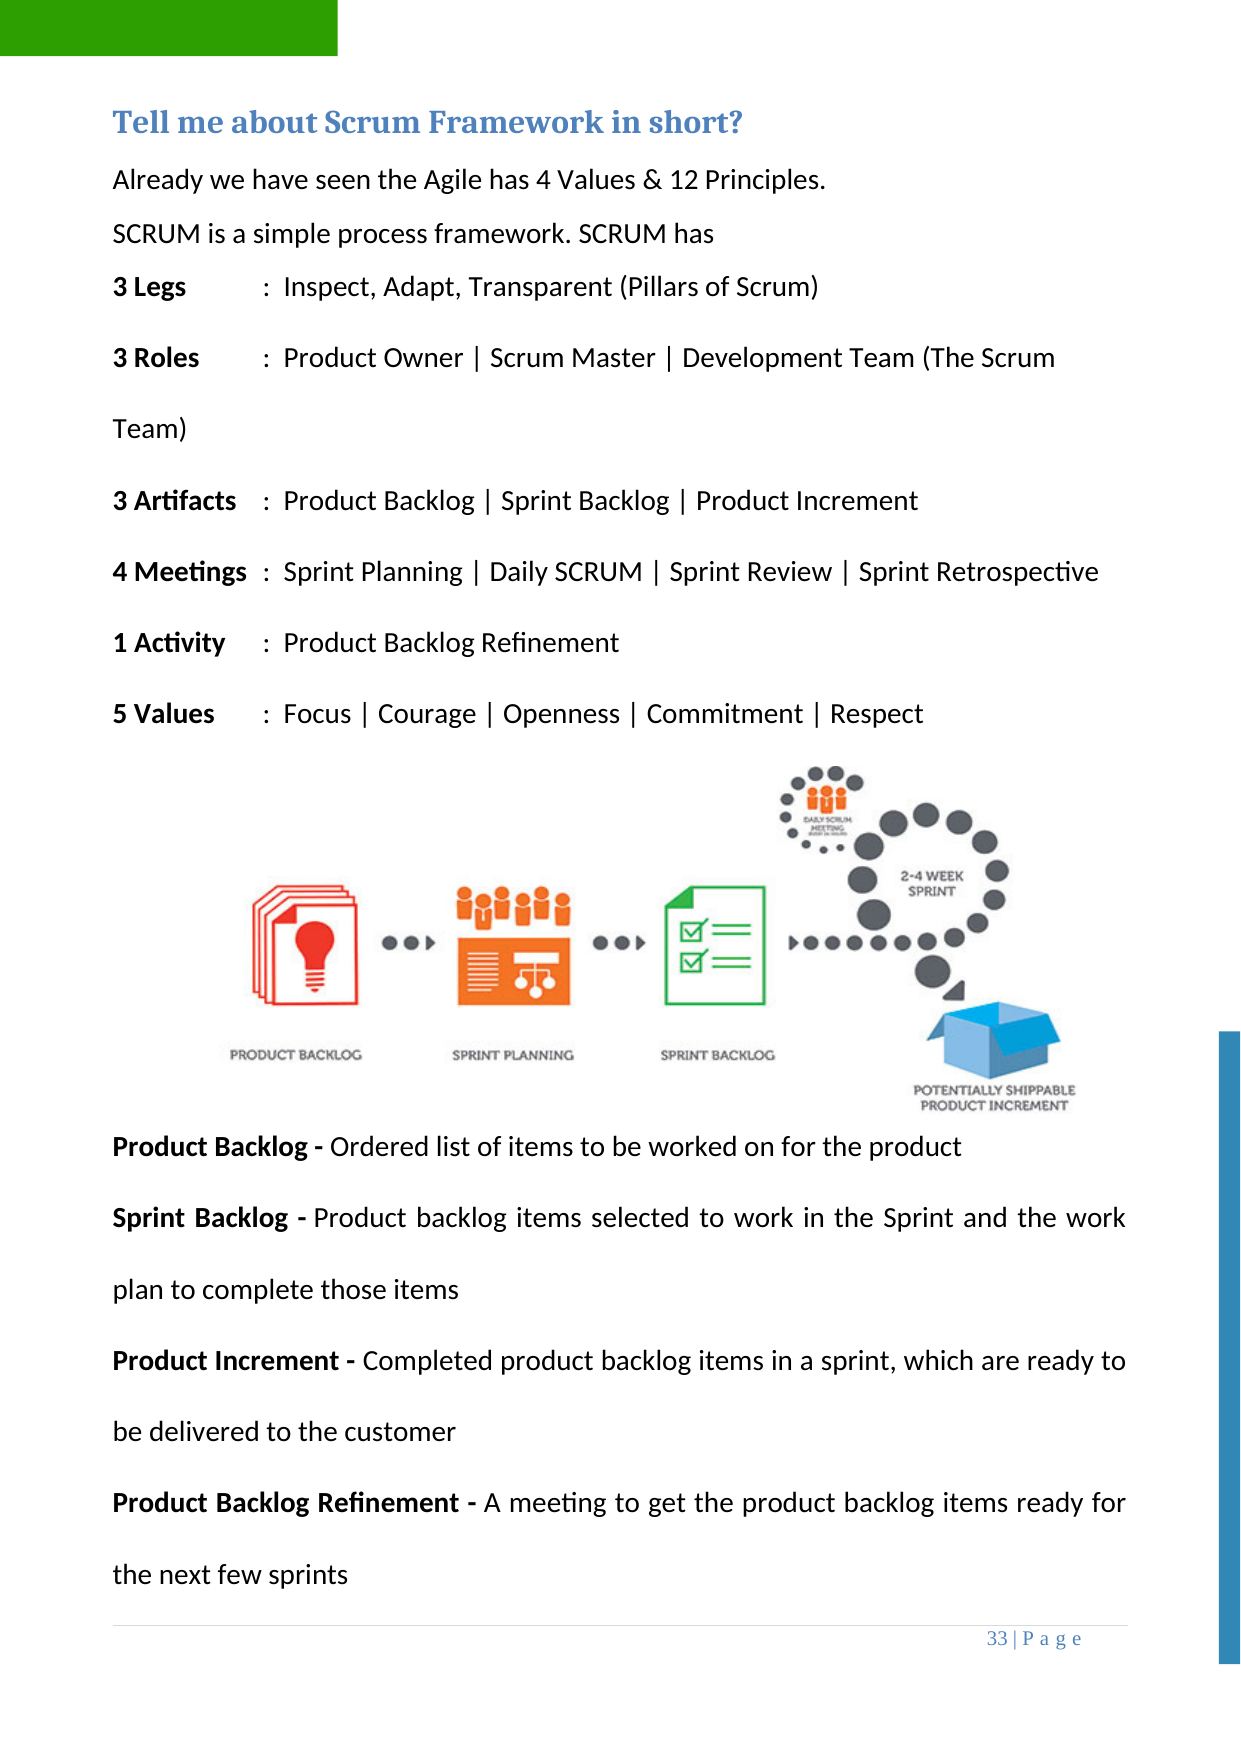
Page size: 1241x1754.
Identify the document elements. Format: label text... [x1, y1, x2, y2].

text Product Backlog - Ordered list of items to be worked on for the product [112, 1128, 1128, 1164]
text 3 Artifacts : Product Backlog | Sprint Backlog | Product Increment [112, 482, 1128, 517]
text 1 Activity : Product Backlog Refinement [112, 624, 1128, 660]
text 4 Meetings : Sprint Planning | Daily SCRUM | Sprint Review | Sprint Retrospective [112, 553, 1128, 589]
text Already we have seen the Agile has 4 Values & 12 Principles. [112, 161, 1128, 197]
text Sprint Backlog - Product backlog items selected to work in the Sprint and the work plan to complete those items [112, 1199, 1128, 1306]
text Product Backlog Refinement - A meeting to get the product backlog items ready for the next few sprints [112, 1484, 1128, 1591]
text 5 Values : Focus | Courage | Openness | Commitment | Respect [112, 696, 1128, 731]
text SCRUM is a simple process framework. SCRUM has [112, 215, 1128, 250]
text 3 Roles : Product Owner | Scrum Master | Development Team (The Scrum Team) [112, 339, 1128, 446]
text Tell me about Scrum Framework in short? [112, 104, 1128, 142]
text 3 Legs : Inspect, Adapt, Transparent (Pillars of Scrum) [112, 268, 1128, 304]
picture [161, 766, 1079, 1114]
text Product Increment - Completed product backlog items in a sprint, which are ready to be delivered to the customer [112, 1342, 1128, 1449]
